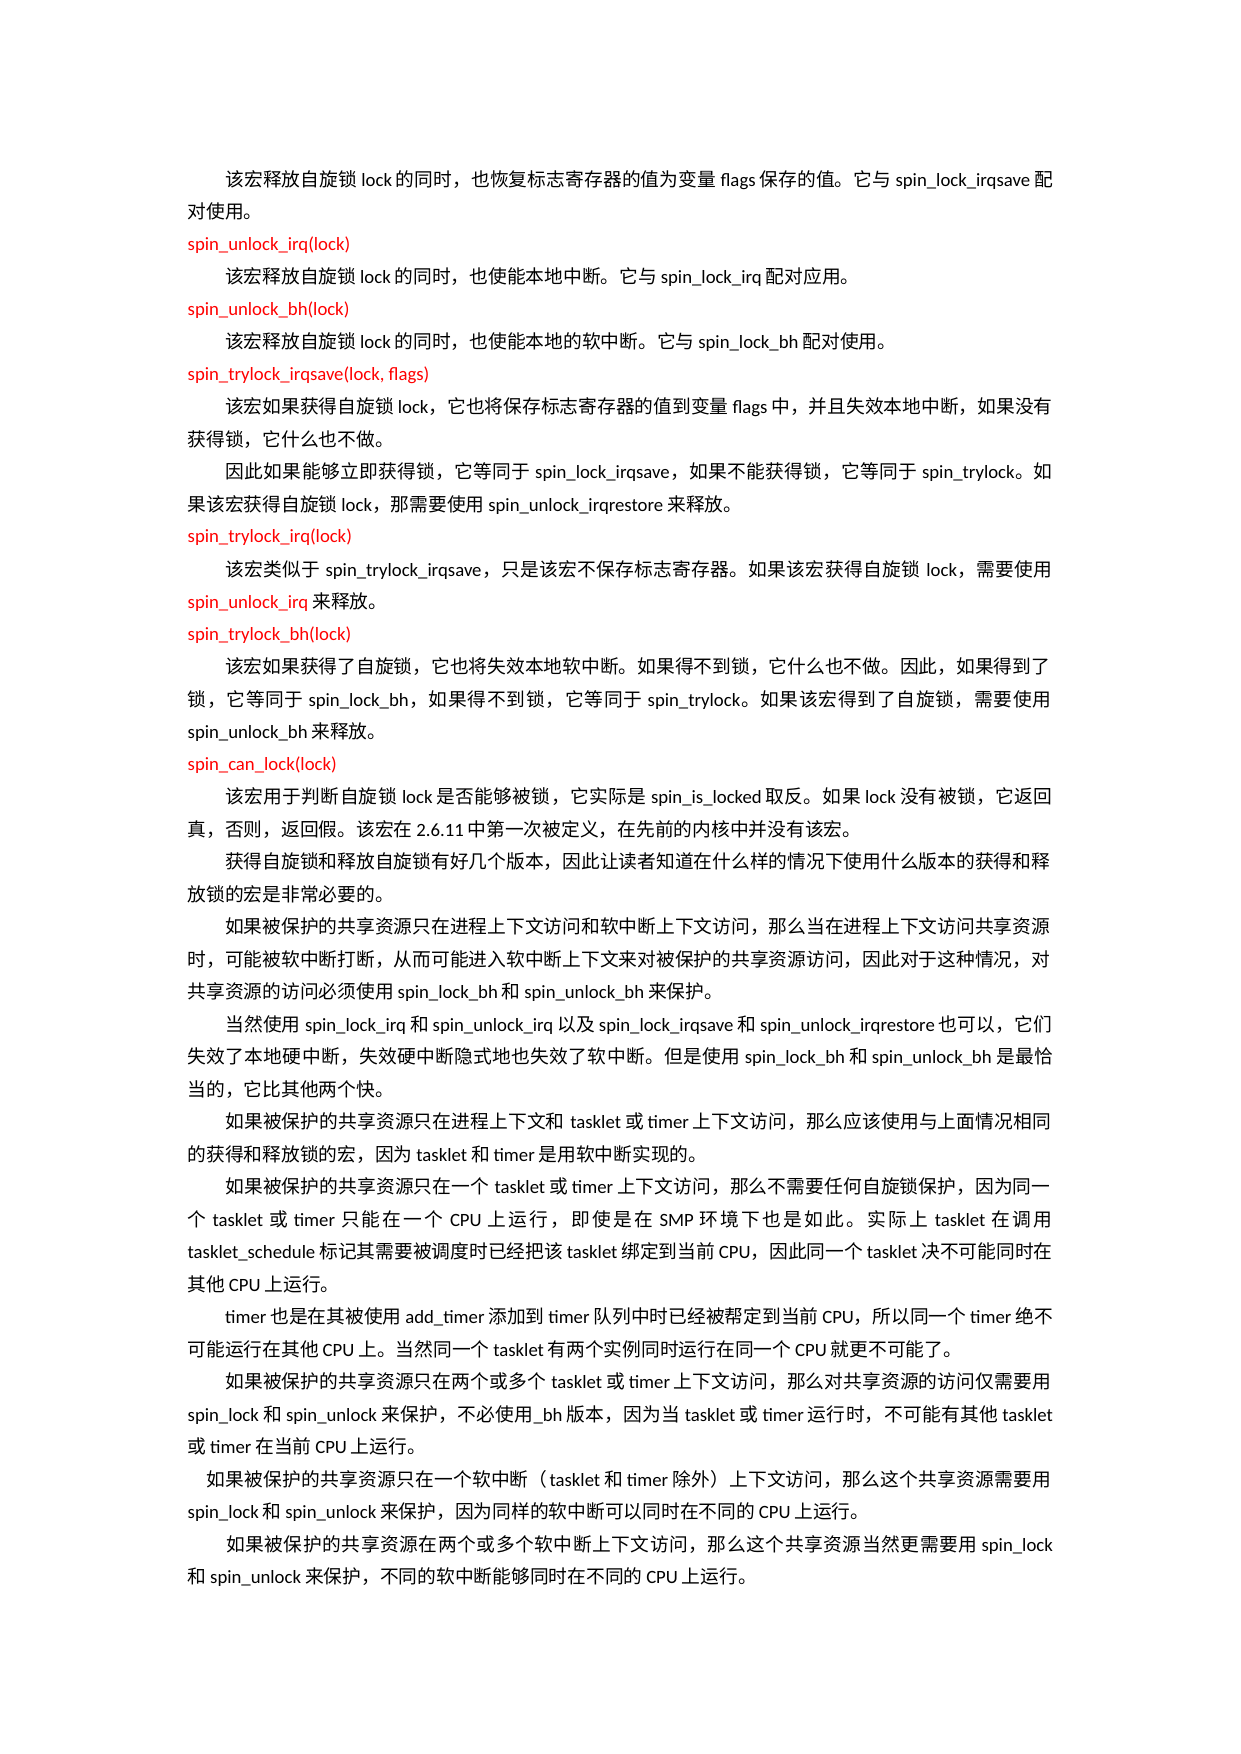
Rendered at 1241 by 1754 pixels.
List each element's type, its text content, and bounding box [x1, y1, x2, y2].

text spin_unlock_irq(lock) [187, 227, 1053, 259]
text 如果被保护的共享资源只在一个tasklet或timer上下文访问，那么不需要任何自旋锁保护，因为同一个tasklet或timer只能在一个CPU上运行，即使是在SMP环境下也是如此。实际上tasklet在调用tasklet_schedule标记其需要被调度时已经把该tasklet绑定到当前CPU，因此同一个tasklet决不可能同时在其他CPU上运行。 [187, 1169, 1053, 1299]
text 如果被保护的共享资源只在进程上下文访问和软中断上下文访问，那么当在进程上下文访问共享资源时，可能被软中断打断，从而可能进入软中断上下文来对被保护的共享资源访问，因此对于这种情况，对共享资源的访问必须使用spin_lock_bh和spin_unlock_bh来保护。 [187, 909, 1053, 1007]
text 因此如果能够立即获得锁，它等同于spin_lock_irqsave，如果不能获得锁，它等同于spin_trylock。如果该宏获得自旋锁lock，那需要使用spin_unlock_irqrestore来释放。 [187, 454, 1053, 519]
text 该宏释放自旋锁lock的同时，也使能本地中断。它与spin_lock_irq配对应用。 [187, 259, 1053, 292]
text timer也是在其被使用add_timer添加到timer队列中时已经被帮定到当前CPU，所以同一个timer绝不可能运行在其他CPU上。当然同一个tasklet有两个实例同时运行在同一个CPU就更不可能了。 [187, 1299, 1053, 1364]
text spin_trylock_bh(lock) [187, 617, 1053, 649]
text spin_can_lock(lock) [187, 747, 1053, 779]
text 如果被保护的共享资源只在一个软中断（tasklet和timer除外）上下文访问，那么这个共享资源需要用spin_lock和spin_unlock来保护，因为同样的软中断可以同时在不同的CPU上运行。 [187, 1462, 1053, 1527]
text 如果被保护的共享资源只在两个或多个tasklet或timer上下文访问，那么对共享资源的访问仅需要用spin_lock和spin_unlock来保护，不必使用_bh版本，因为当tasklet或timer运行时，不可能有其他tasklet或timer在当前CPU上运行。 [187, 1364, 1053, 1462]
text spin_unlock_bh(lock) [187, 292, 1053, 324]
text 如果被保护的共享资源在两个或多个软中断上下文访问，那么这个共享资源当然更需要用spin_lock和spin_unlock来保护，不同的软中断能够同时在不同的CPU上运行。 [187, 1527, 1053, 1592]
text spin_trylock_irq(lock) [187, 519, 1053, 552]
text 该宏类似于spin_trylock_irqsave，只是该宏不保存标志寄存器。如果该宏获得自旋锁lock，需要使用spin_unlock_irq来释放。 [187, 552, 1053, 617]
text spin_trylock_irqsave(lock, flags) [187, 357, 1053, 389]
text 该宏释放自旋锁lock的同时，也恢复标志寄存器的值为变量flags保存的值。它与spin_lock_irqsave配对使用。 [187, 162, 1053, 227]
text 该宏如果获得自旋锁lock，它也将保存标志寄存器的值到变量flags中，并且失效本地中断，如果没有获得锁，它什么也不做。 [187, 389, 1053, 454]
text 该宏释放自旋锁lock的同时，也使能本地的软中断。它与spin_lock_bh配对使用。 [187, 324, 1053, 357]
text 该宏用于判断自旋锁lock是否能够被锁，它实际是spin_is_locked取反。如果lock没有被锁，它返回真，否则，返回假。该宏在2.6.11中第一次被定义，在先前的内核中并没有该宏。 [187, 779, 1053, 844]
text 如果被保护的共享资源只在进程上下文和tasklet或timer上下文访问，那么应该使用与上面情况相同的获得和释放锁的宏，因为tasklet和timer是用软中断实现的。 [187, 1104, 1053, 1169]
text 获得自旋锁和释放自旋锁有好几个版本，因此让读者知道在什么样的情况下使用什么版本的获得和释放锁的宏是非常必要的。 [187, 844, 1053, 909]
text 该宏如果获得了自旋锁，它也将失效本地软中断。如果得不到锁，它什么也不做。因此，如果得到了锁，它等同于spin_lock_bh，如果得不到锁，它等同于spin_trylock。如果该宏得到了自旋锁，需要使用spin_unlock_bh来释放。 [187, 649, 1053, 747]
text 当然使用spin_lock_irq和spin_unlock_irq以及spin_lock_irqsave和spin_unlock_irqrestore也可以，它们失效了本地硬中断，失效硬中断隐式地也失效了软中断。但是使用spin_lock_bh和spin_unlock_bh是最恰当的，它比其他两个快。 [187, 1007, 1053, 1104]
